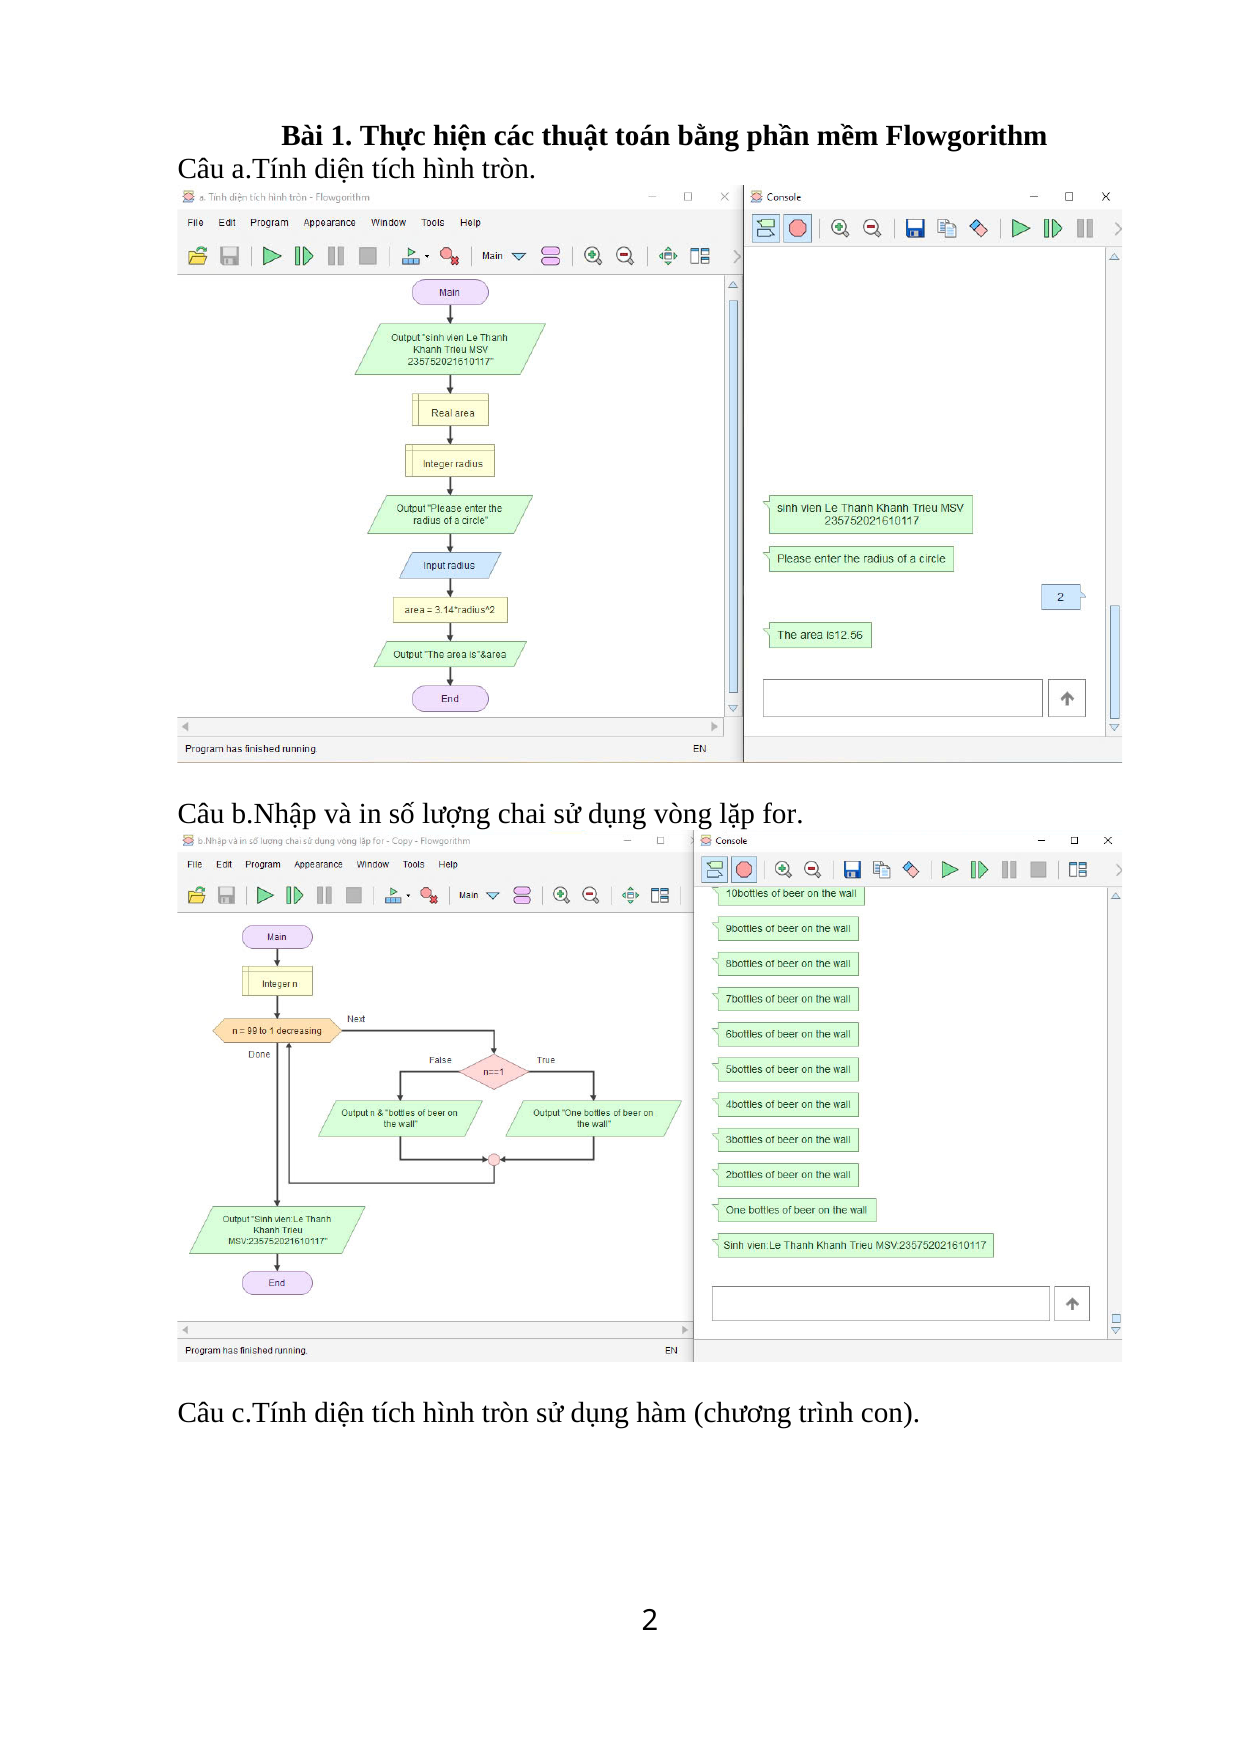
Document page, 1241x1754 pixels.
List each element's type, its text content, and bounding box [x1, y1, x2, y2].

text Câu a.Tính diện tích hình tròn. [177, 152, 1122, 185]
text Câu b.Nhập và in số lượng chai sử dụng vòng lặp for. [177, 796, 1122, 830]
picture [177, 185, 1123, 763]
subtitle Bài 1. Thực hiện các thuật toán bằng phần mềm Flowgorithm [207, 118, 1122, 152]
picture [177, 830, 1123, 1362]
text Câu c.Tính diện tích hình tròn sử dụng hàm (chương trình con). [177, 1395, 1122, 1429]
